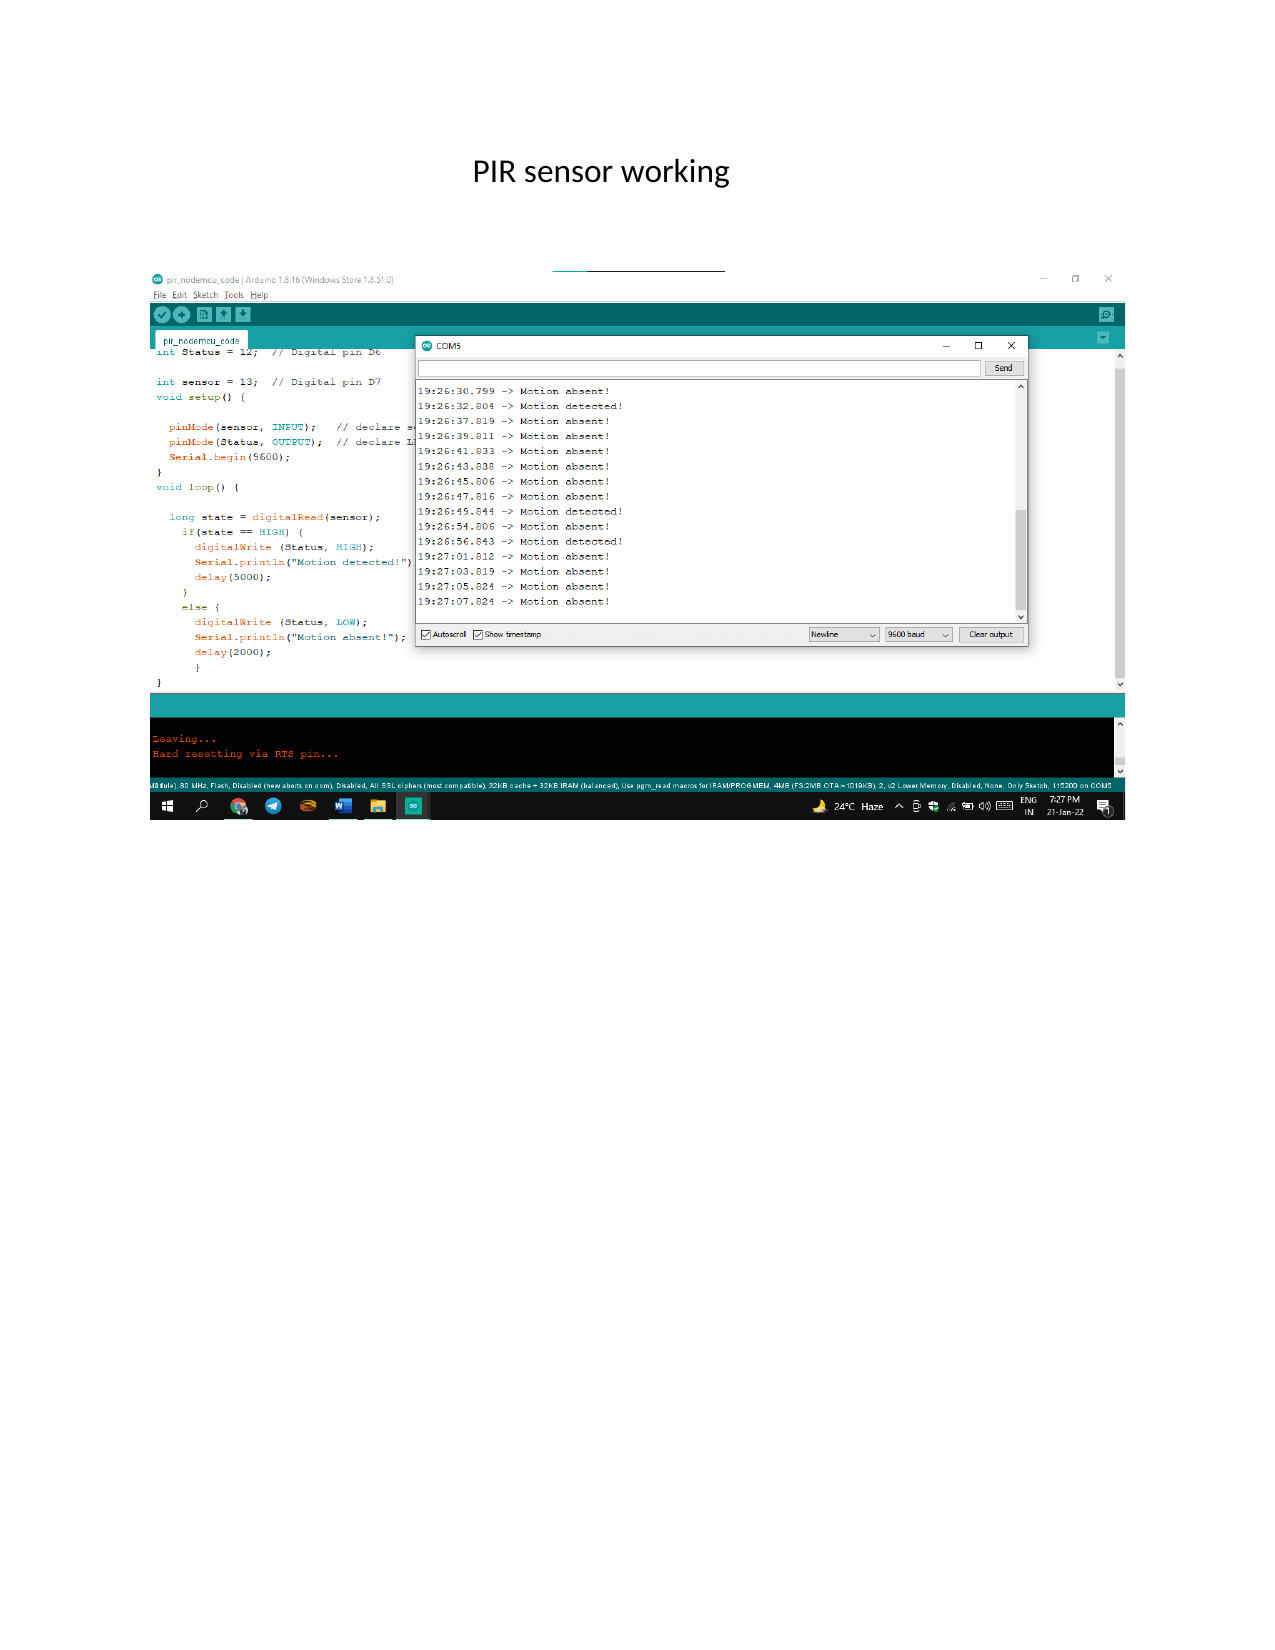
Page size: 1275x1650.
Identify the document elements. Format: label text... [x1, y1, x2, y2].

text PIR sensor working [450, 150, 1125, 191]
picture [150, 271, 1125, 820]
